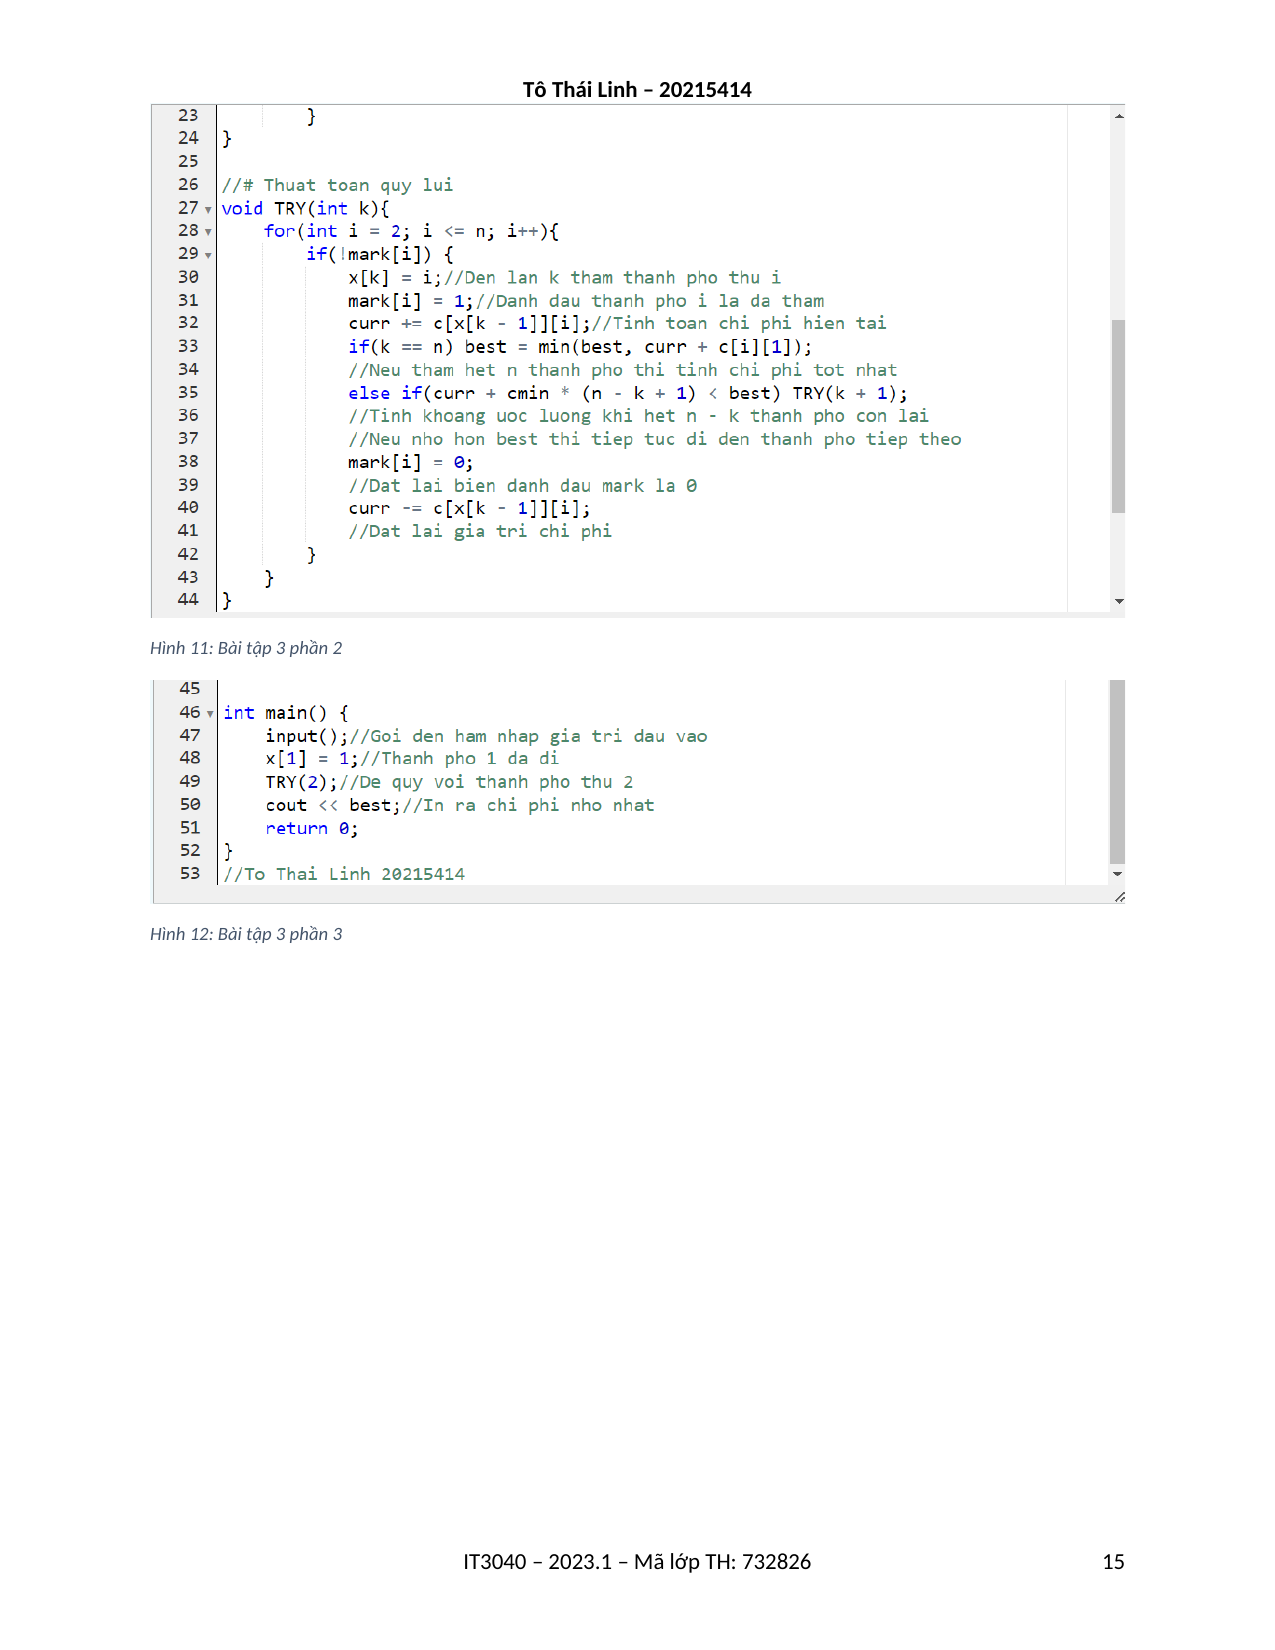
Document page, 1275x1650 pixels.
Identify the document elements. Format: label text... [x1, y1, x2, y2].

picture [150, 103, 1125, 618]
picture [150, 680, 1125, 904]
